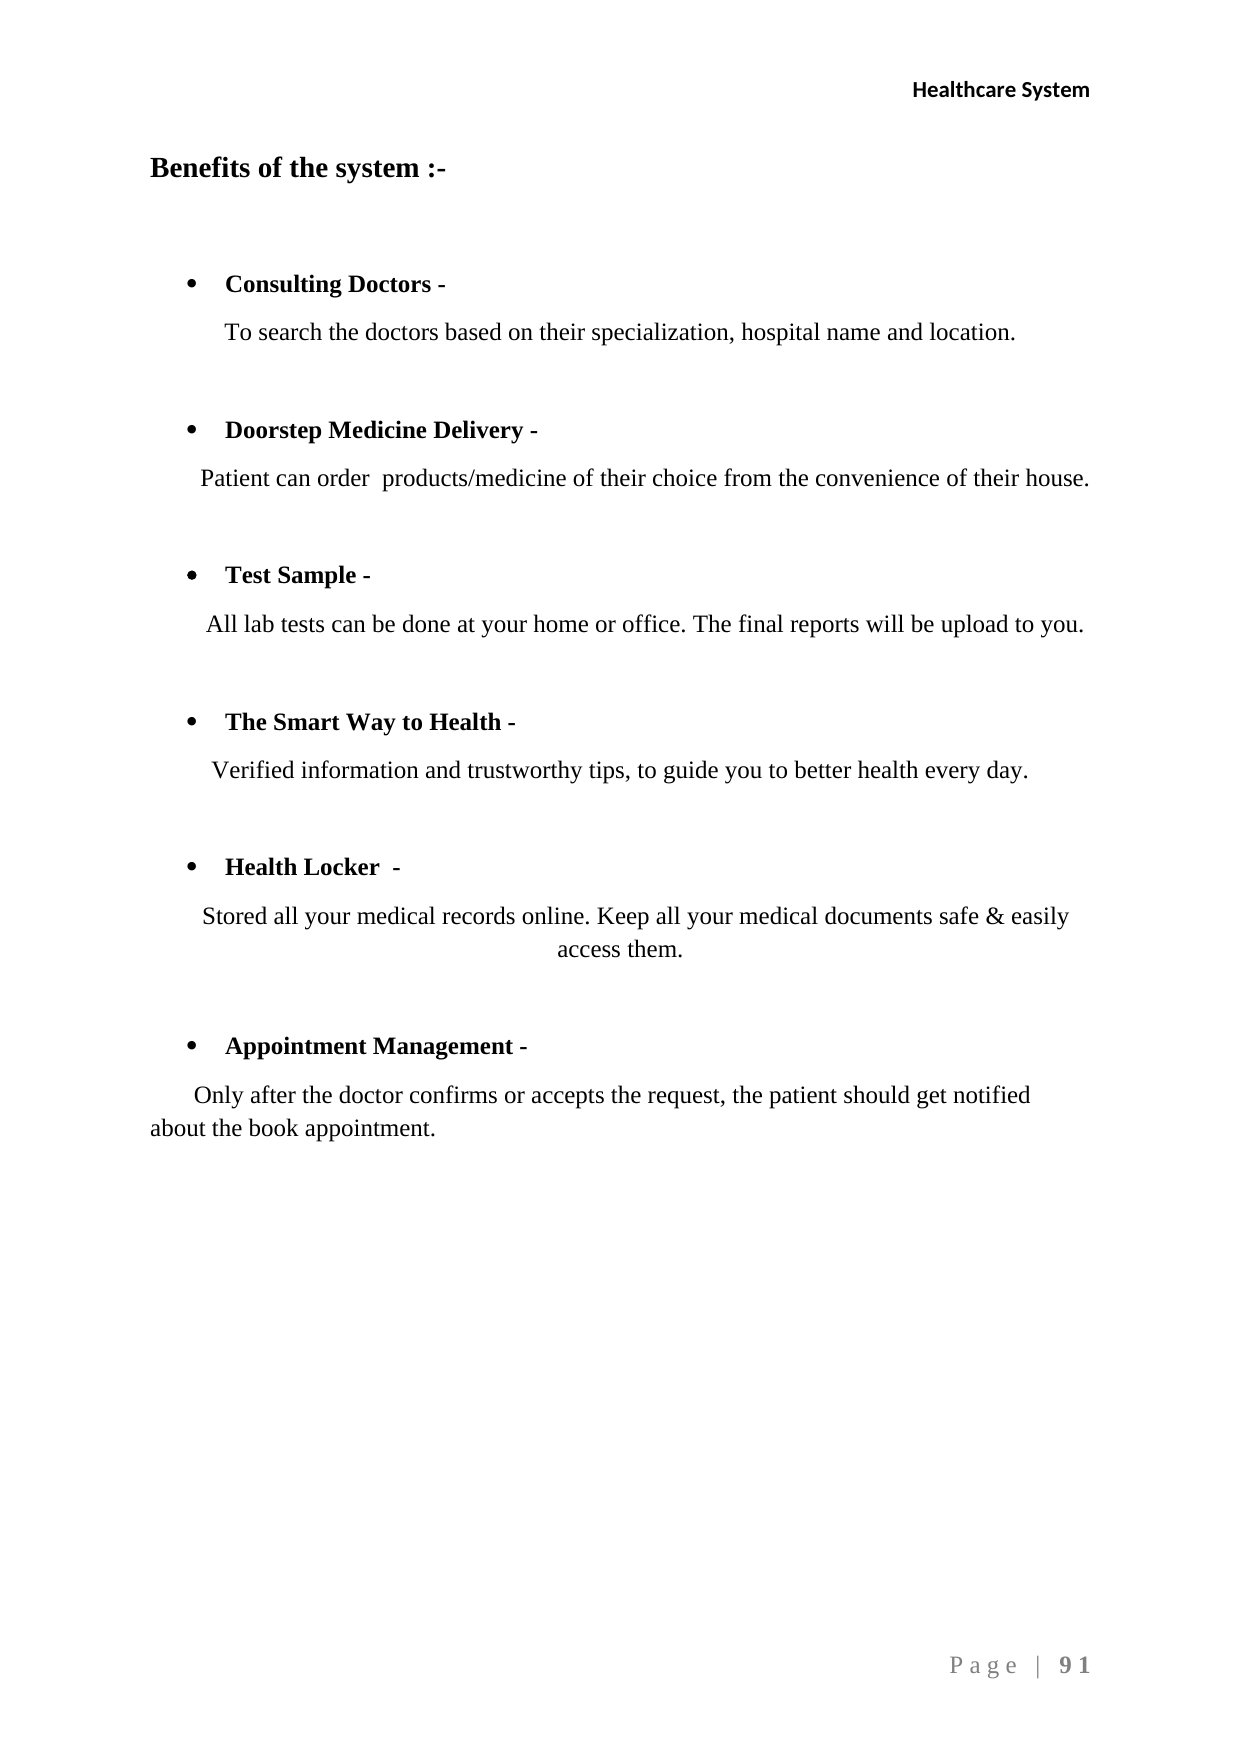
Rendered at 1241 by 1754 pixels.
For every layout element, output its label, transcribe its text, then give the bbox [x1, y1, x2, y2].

text Verified information and trustworthy tips, to guide you to better health every day. [150, 755, 1090, 784]
text Benefits of the system :- [150, 150, 1090, 183]
text Only after the doctor confirms or accepts the request, the patient should get notified about the book appointment. [150, 1080, 1090, 1142]
subtitle Doorstep Medicine Delivery - [187, 415, 1090, 443]
text All lab tests can be done at your home or office. The final reports will be upload to you. [150, 609, 1090, 638]
subtitle Health Locker - [187, 852, 1090, 881]
text Stored all your medical records online. Keep all your medical documents safe & easily access them. [150, 901, 1090, 963]
text Patient can order products/medicine of their choice from the convenience of their house. [150, 463, 1090, 492]
list Test Sample - [187, 561, 1090, 589]
subtitle The Smart Way to Health - [187, 707, 1090, 735]
list Appointment Management - [187, 1031, 1090, 1060]
text To search the doctors based on their specialization, hospital name and location. [150, 317, 1090, 346]
subtitle Consulting Doctors - [187, 269, 1090, 297]
